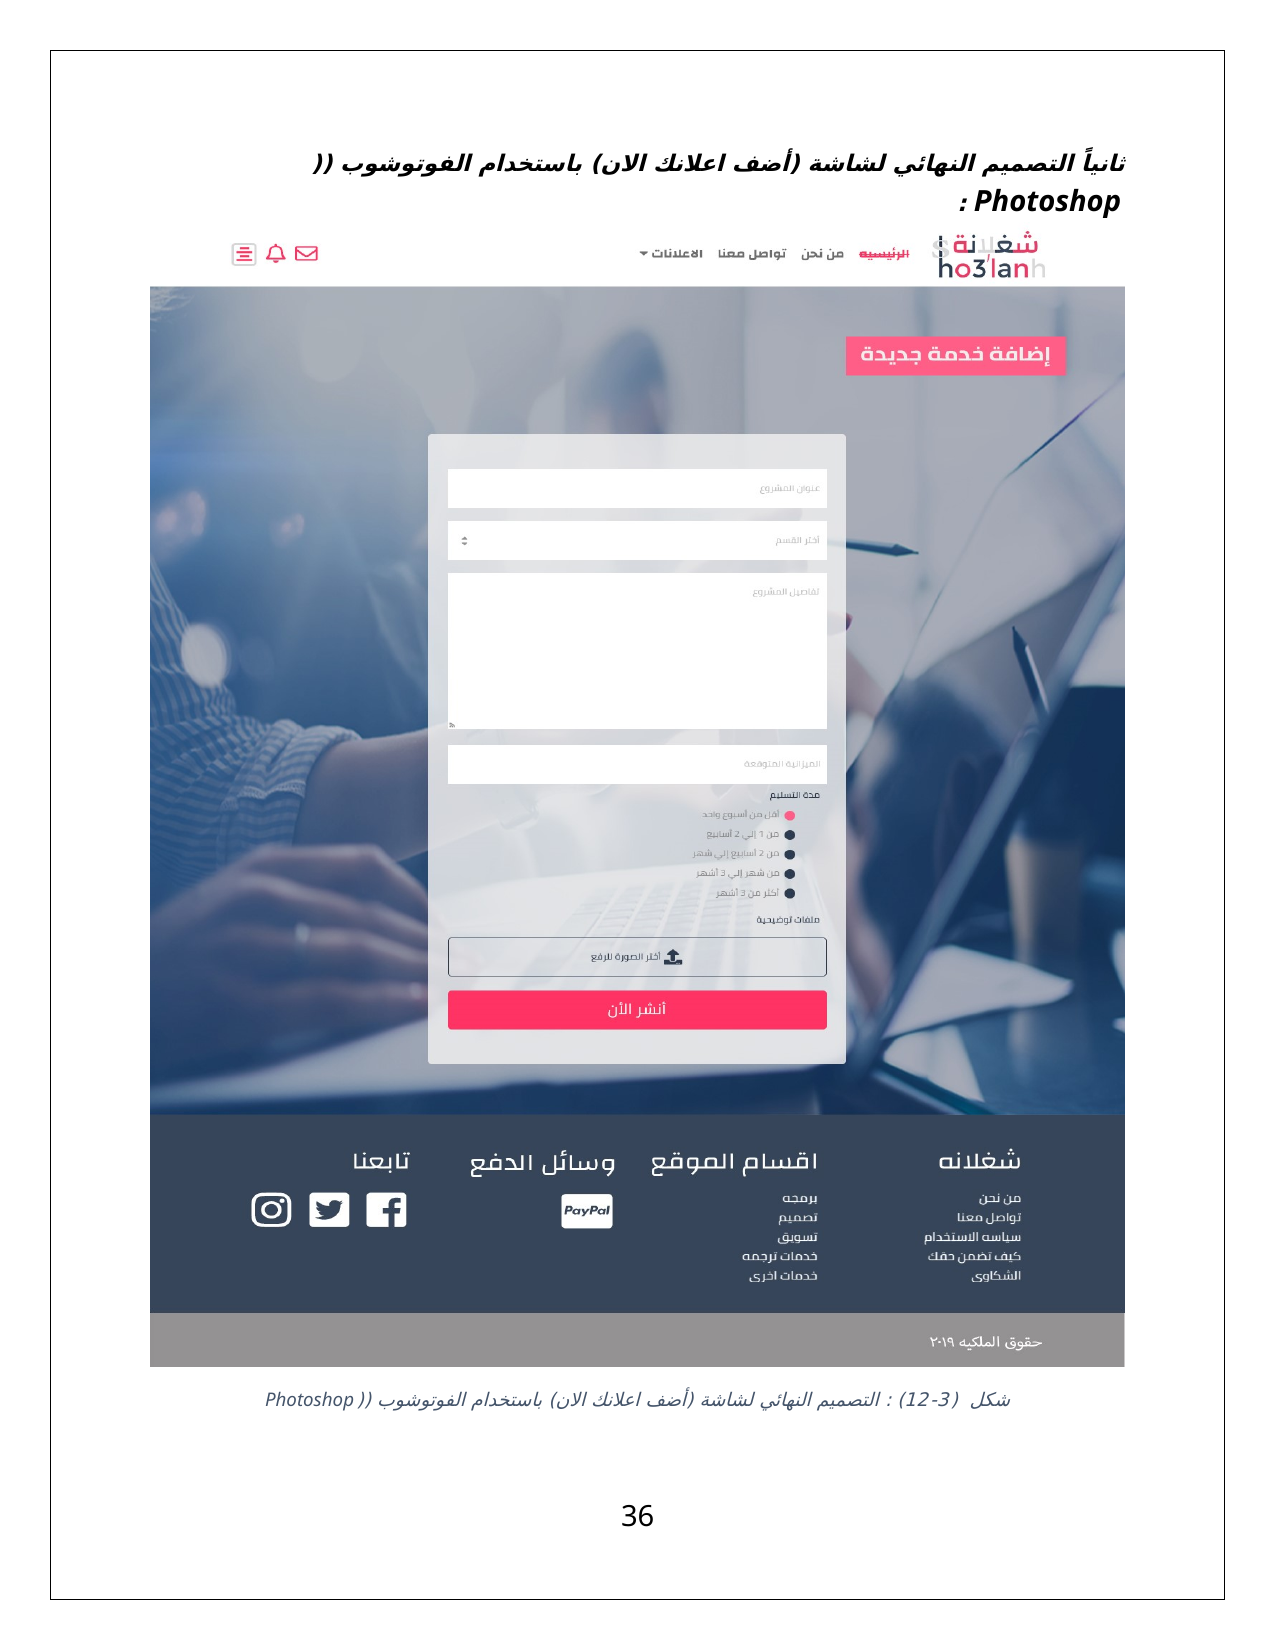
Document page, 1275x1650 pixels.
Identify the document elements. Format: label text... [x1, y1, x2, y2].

subtitle ثانياً التصميم النهائي لشاشة (أضف اعلانك الان) باستخدام الفوتوشوب ((Photoshop : [150, 150, 1124, 219]
text شكل (3-12) : التصميم النهائي لشاشة (أضف اعلانك الان) باستخدام الفوتوشوب ((Photoshop [150, 1386, 1125, 1412]
picture [150, 222, 1125, 1367]
